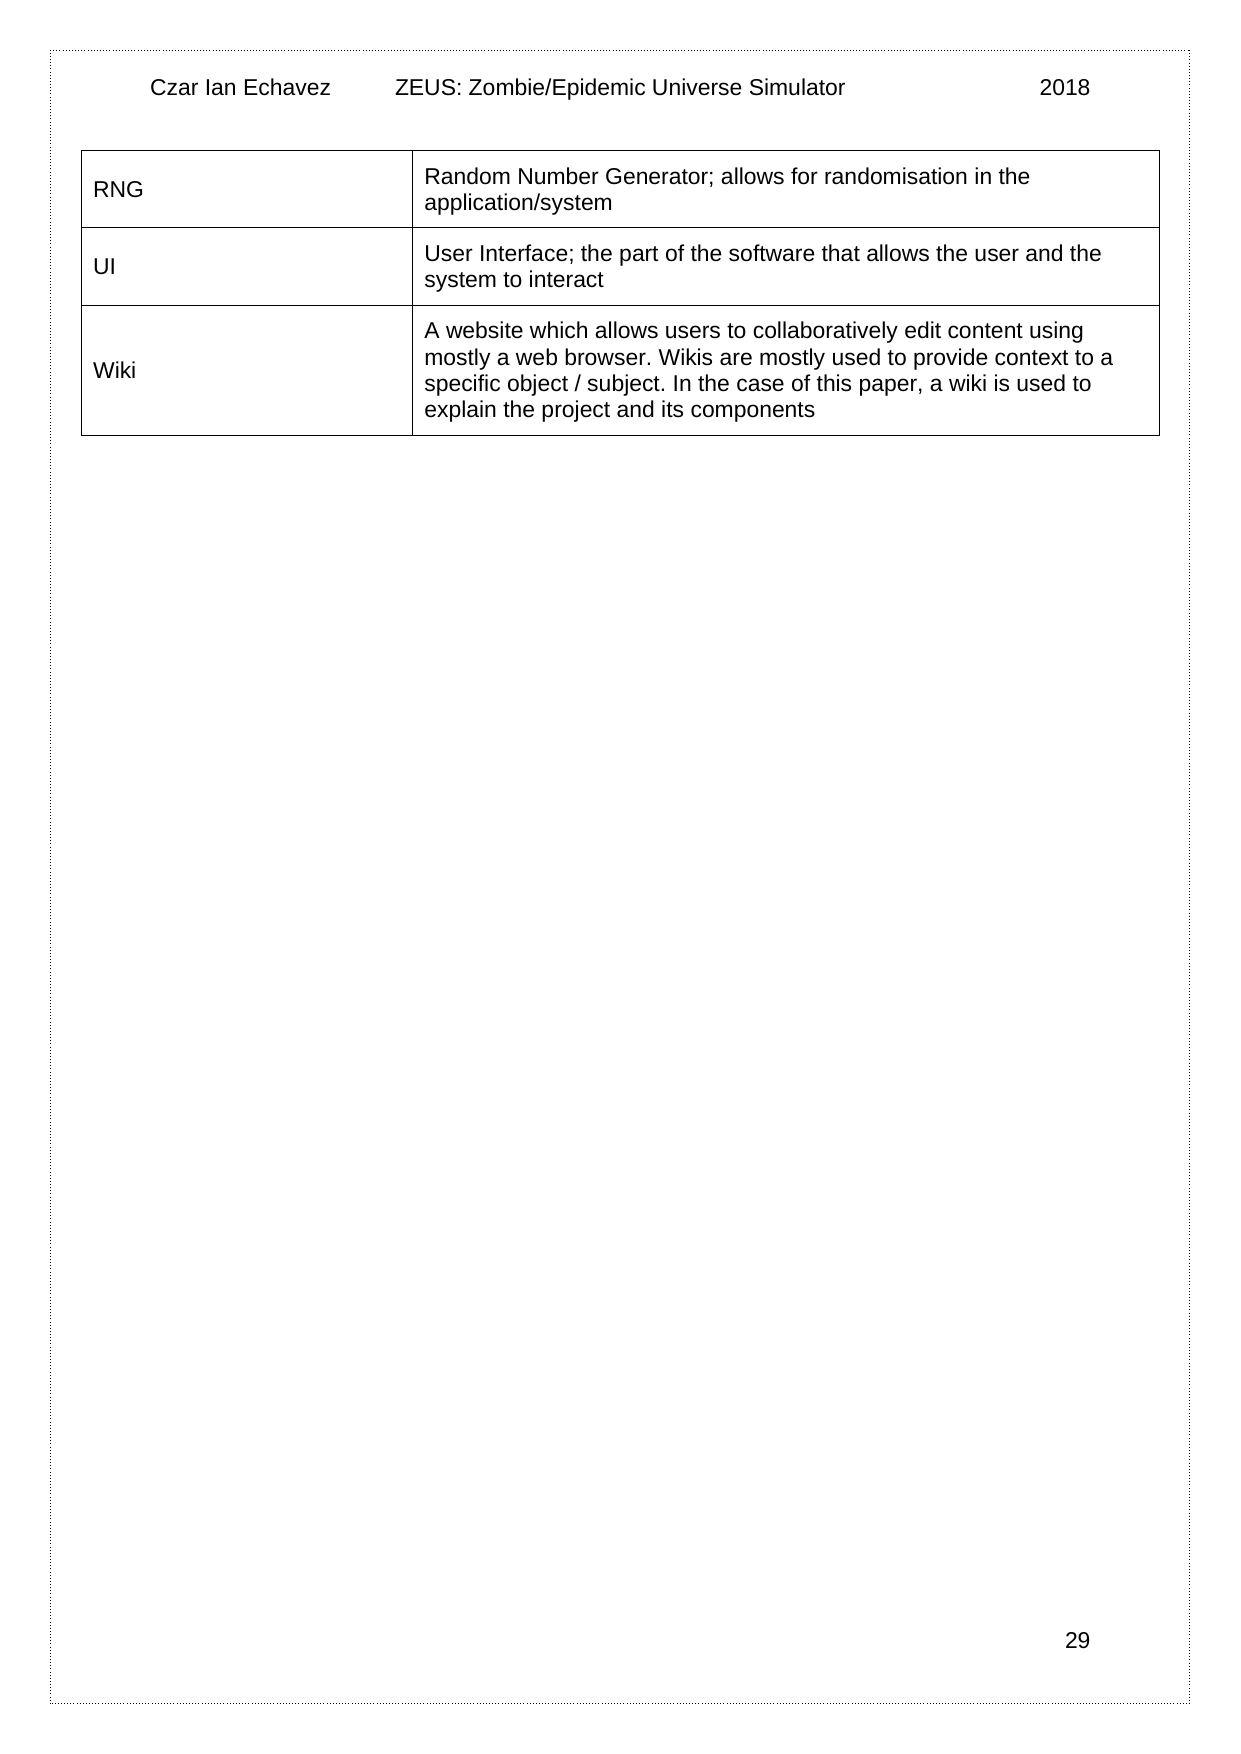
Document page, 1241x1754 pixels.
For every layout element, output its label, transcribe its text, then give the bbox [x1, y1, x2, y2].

table_cell UI [82, 228, 412, 304]
table_cell A website which allows users to collaboratively edit content using mostly a web browser. Wikis are mostly used to provide context to a specific object / subject. In the case of this paper, a wiki is used to explain the project and its components [413, 306, 1159, 434]
table_cell RNG [82, 151, 412, 227]
table_cell Wiki [82, 306, 412, 434]
table_cell Random Number Generator; allows for randomisation in the application/system [413, 151, 1159, 227]
table_cell User Interface; the part of the software that allows the user and the system to interact [413, 228, 1159, 304]
